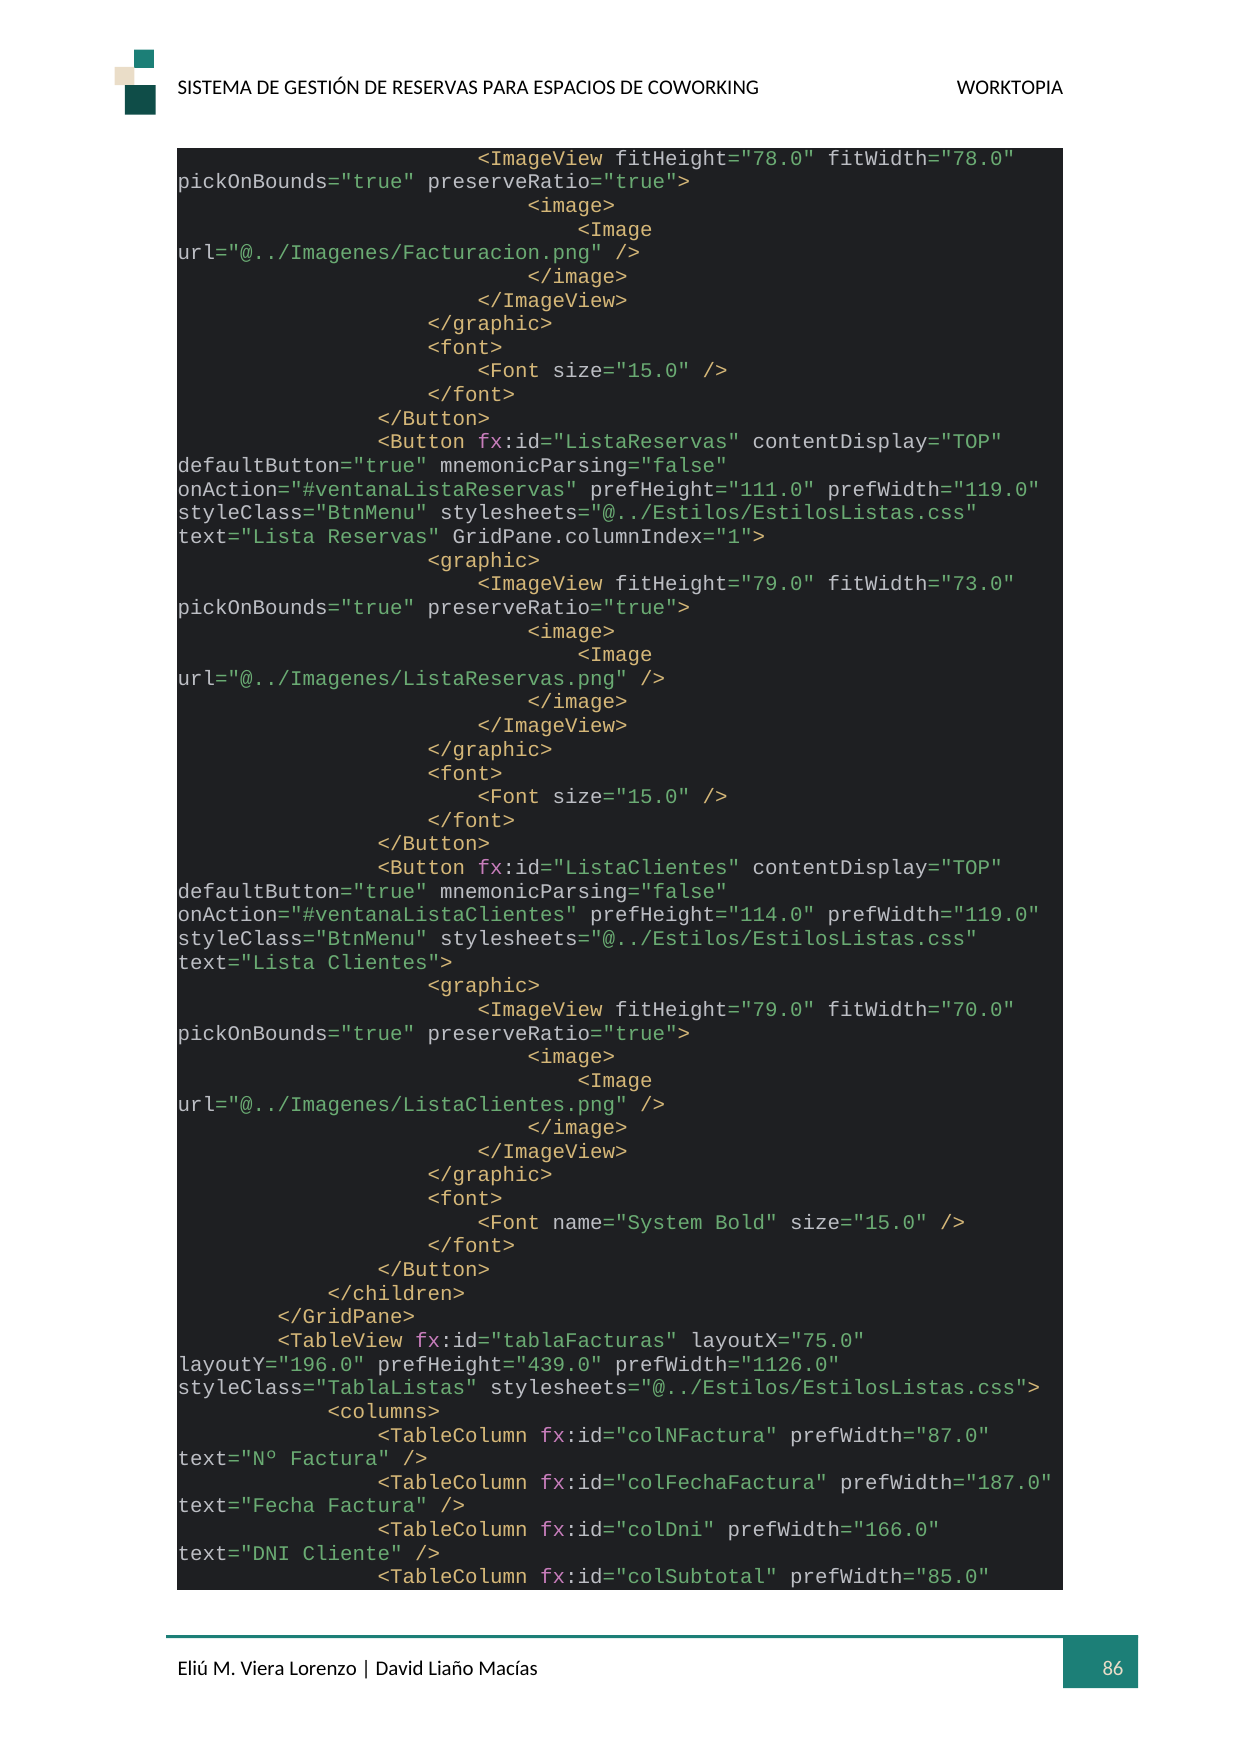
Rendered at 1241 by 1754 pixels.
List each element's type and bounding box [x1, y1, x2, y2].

text [177, 148, 1063, 1590]
